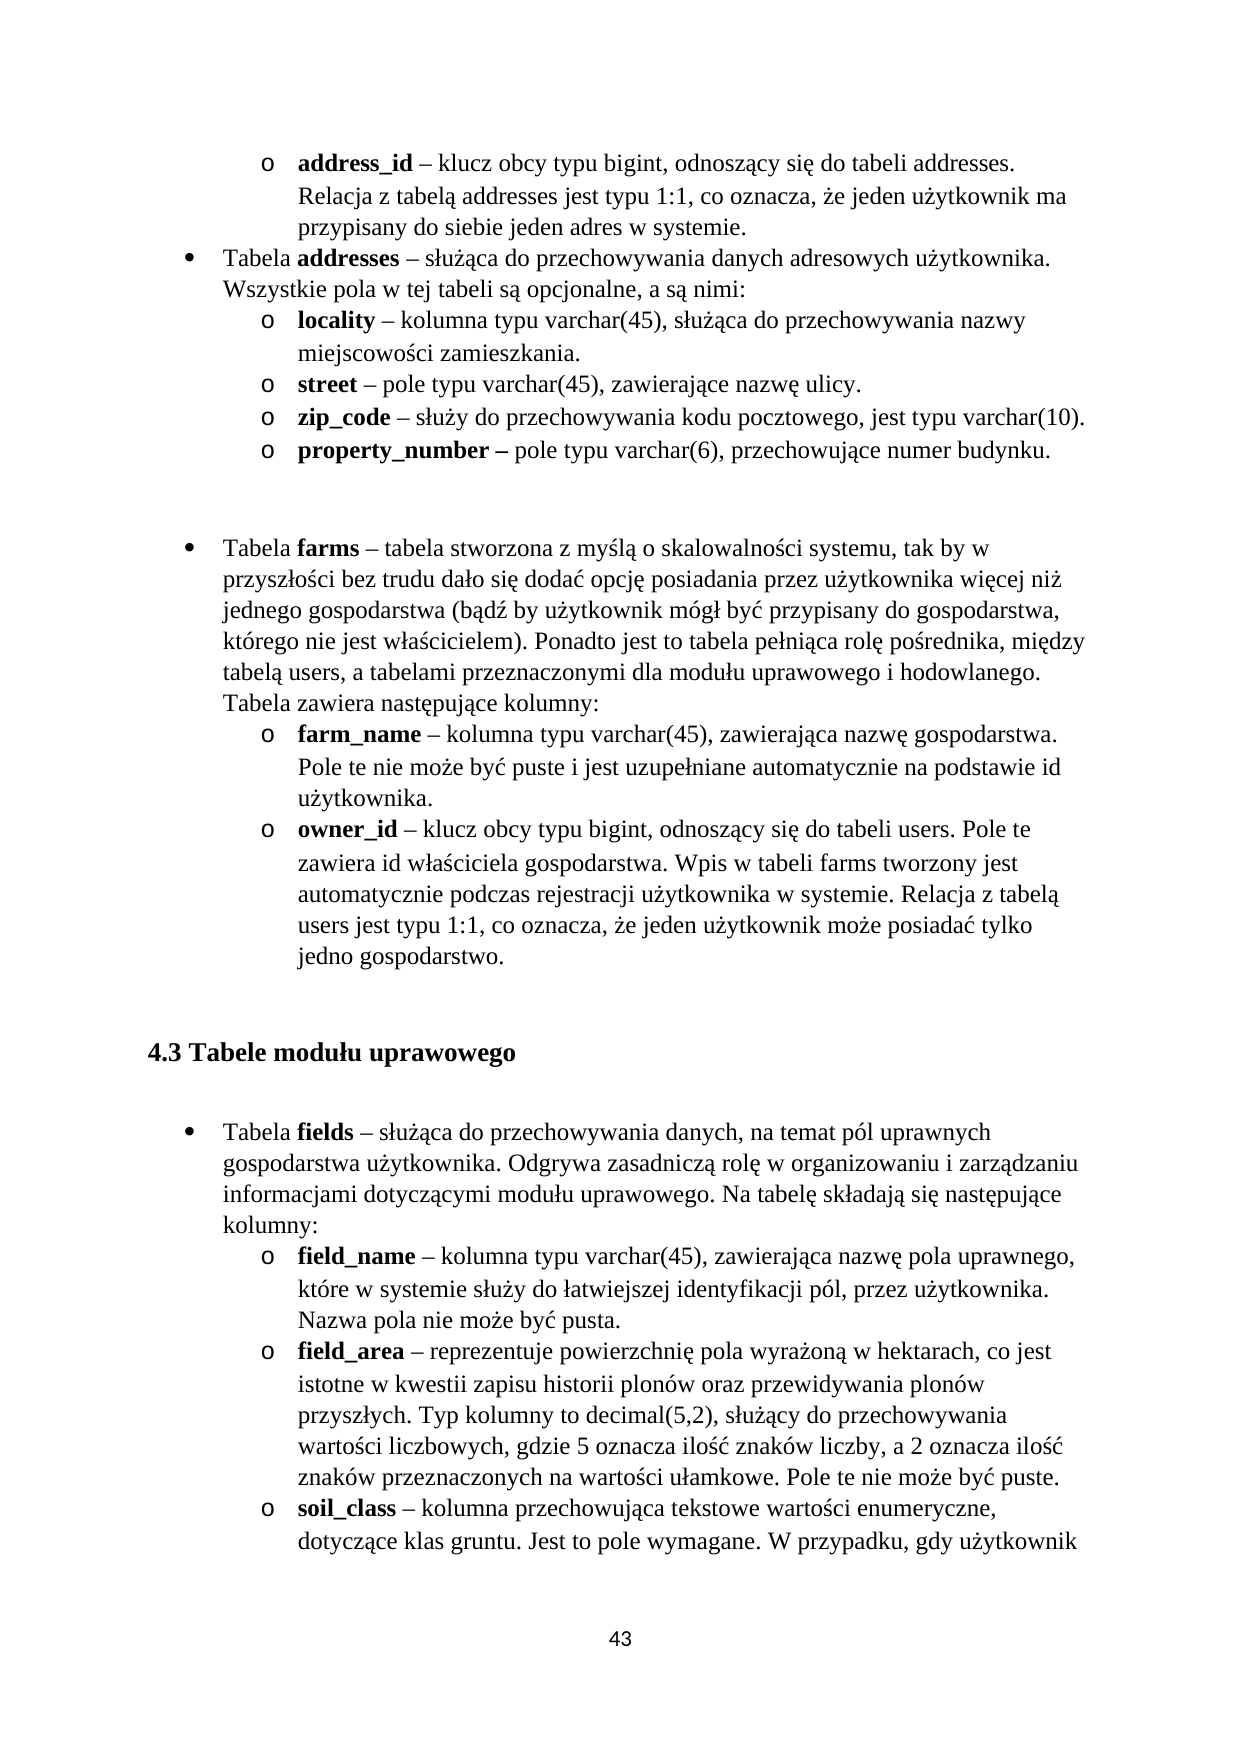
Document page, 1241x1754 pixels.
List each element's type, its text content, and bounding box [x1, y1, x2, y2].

subtitle 4.3 Tabele modułu uprawowego [148, 1036, 1093, 1067]
list address_id – klucz obcy typu bigint, odnoszący się do tabeli addresses. Relacja z tabelą addresses jest typu 1:1, co oznacza, że jeden użytkownik ma przypisany do siebie jeden adres w systemie. [260, 148, 1093, 241]
list locality – kolumna typu varchar(45), służąca do przechowywania nazwy miejscowości zamieszkania. [260, 305, 1093, 367]
list farm_name – kolumna typu varchar(45), zawierająca nazwę gospodarstwa. Pole te nie może być puste i jest uzupełniane automatycznie na podstawie id użytkownika. [260, 719, 1093, 812]
list Tabela addresses – służąca do przechowywania danych adresowych użytkownika. Wszystkie pola w tej tabeli są opcjonalne, a są nimi: [185, 243, 1093, 303]
list owner_id – klucz obcy typu bigint, odnoszący się do tabeli users. Pole te zawiera id właściciela gospodarstwa. Wpis w tabeli farms tworzony jest automatycznie podczas rejestracji użytkownika w systemie. Relacja z tabelą users jest typu 1:1, co oznacza, że jeden użytkownik może posiadać tylko jedno gospodarstwo. [260, 814, 1093, 969]
list Tabela fields – służąca do przechowywania danych, na temat pól uprawnych gospodarstwa użytkownika. Odgrywa zasadniczą rolę w organizowaniu i zarządzaniu informacjami dotyczącymi modułu uprawowego. Na tabelę składają się następujące kolumny: [185, 1117, 1093, 1238]
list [260, 1493, 1093, 1555]
list street – pole typu varchar(45), zawierające nazwę ulicy. [260, 369, 1093, 400]
list field_area – reprezentuje powierzchnię pola wyrażoną w hektarach, co jest istotne w kwestii zapisu historii plonów oraz przewidywania plonów przyszłych. Typ kolumny to decimal(5,2), służący do przechowywania wartości liczbowych, gdzie 5 oznacza ilość znaków liczby, a 2 oznacza ilość znaków przeznaczonych na wartości ułamkowe. Pole te nie może być puste. [260, 1336, 1093, 1491]
list field_name – kolumna typu varchar(45), zawierająca nazwę pola uprawnego, które w systemie służy do łatwiejszej identyfikacji pól, przez użytkownika. Nazwa pola nie może być pusta. [260, 1241, 1093, 1334]
list property_number – pole typu varchar(6), przechowujące numer budynku. [260, 436, 1093, 466]
list Tabela farms – tabela stworzona z myślą o skalowalności systemu, tak by w przyszłości bez trudu dało się dodać opcję posiadania przez użytkownika więcej niż jednego gospodarstwa (bądź by użytkownik mógł być przypisany do gospodarstwa, którego nie jest właścicielem). Ponadto jest to tabela pełniąca rolę pośrednika, między tabelą users, a tabelami przeznaczonymi dla modułu uprawowego i hodowlanego. Tabela zawiera następujące kolumny: [185, 533, 1093, 717]
list zip_code – służy do przechowywania kodu pocztowego, jest typu varchar(10). [260, 402, 1093, 433]
